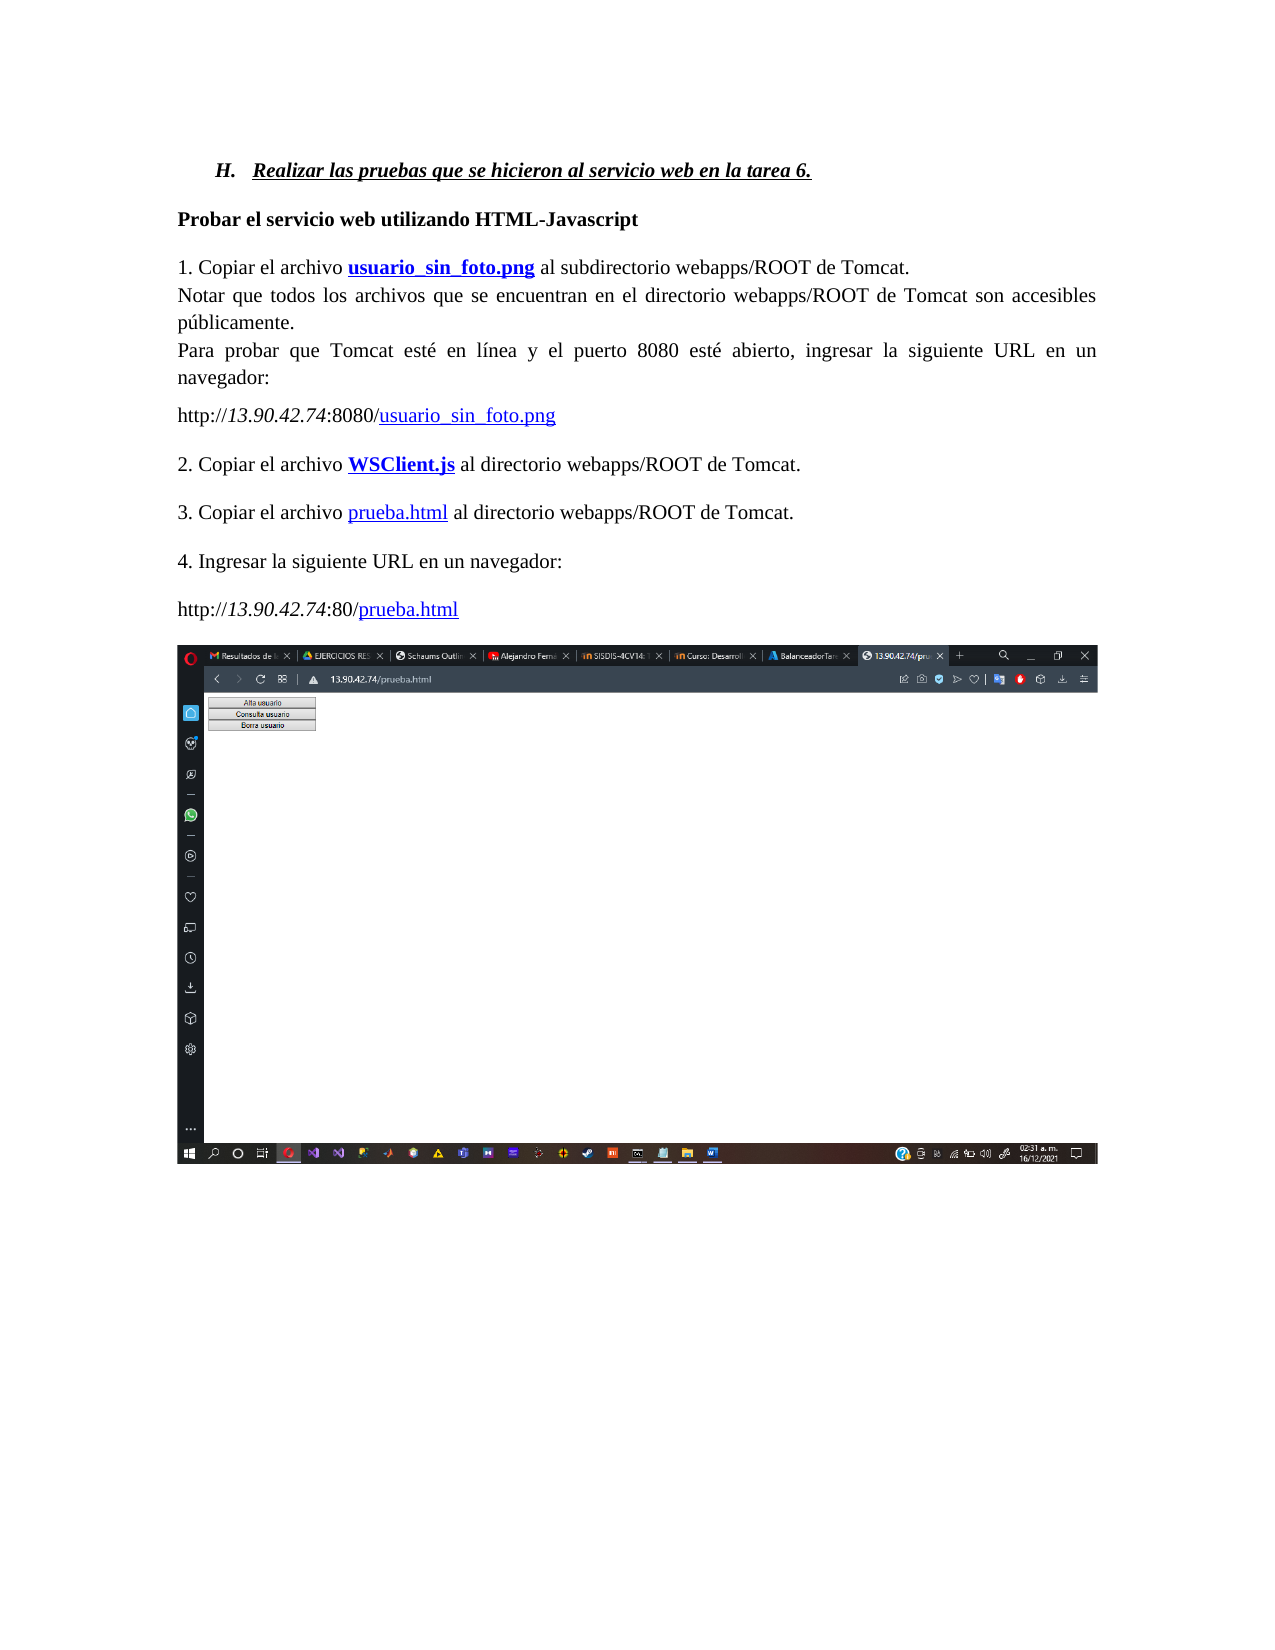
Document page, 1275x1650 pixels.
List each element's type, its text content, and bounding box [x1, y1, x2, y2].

text 3. Copiar el archivo prueba.html al directorio webapps/ROOT de Tomcat. [177, 500, 1098, 524]
text 1. Copiar el archivo usuario_sin_foto.png al subdirectorio webapps/ROOT de Tomcat. [177, 255, 1098, 279]
text 4. Ingresar la siguiente URL en un navegador: [177, 549, 1098, 573]
text Probar el servicio web utilizando HTML-Javascript [177, 206, 1098, 231]
text Notar que todos los archivos que se encuentran en el directorio webapps/ROOT de Tomcat son accesibles públicamente. [177, 282, 1098, 334]
picture [177, 645, 1098, 1164]
text http://13.90.42.74:8080/usuario_sin_foto.png [177, 403, 1098, 427]
text 2. Copiar el archivo WSClient.js al directorio webapps/ROOT de Tomcat. [177, 452, 1098, 476]
text Para probar que Tomcat esté en línea y el puerto 8080 esté abierto, ingresar la siguiente URL en un navegador: [177, 338, 1098, 389]
list Realizar las pruebas que se hicieron al servicio web en la tarea 6. [215, 158, 1098, 182]
text http://13.90.42.74:80/prueba.html [177, 597, 1098, 621]
